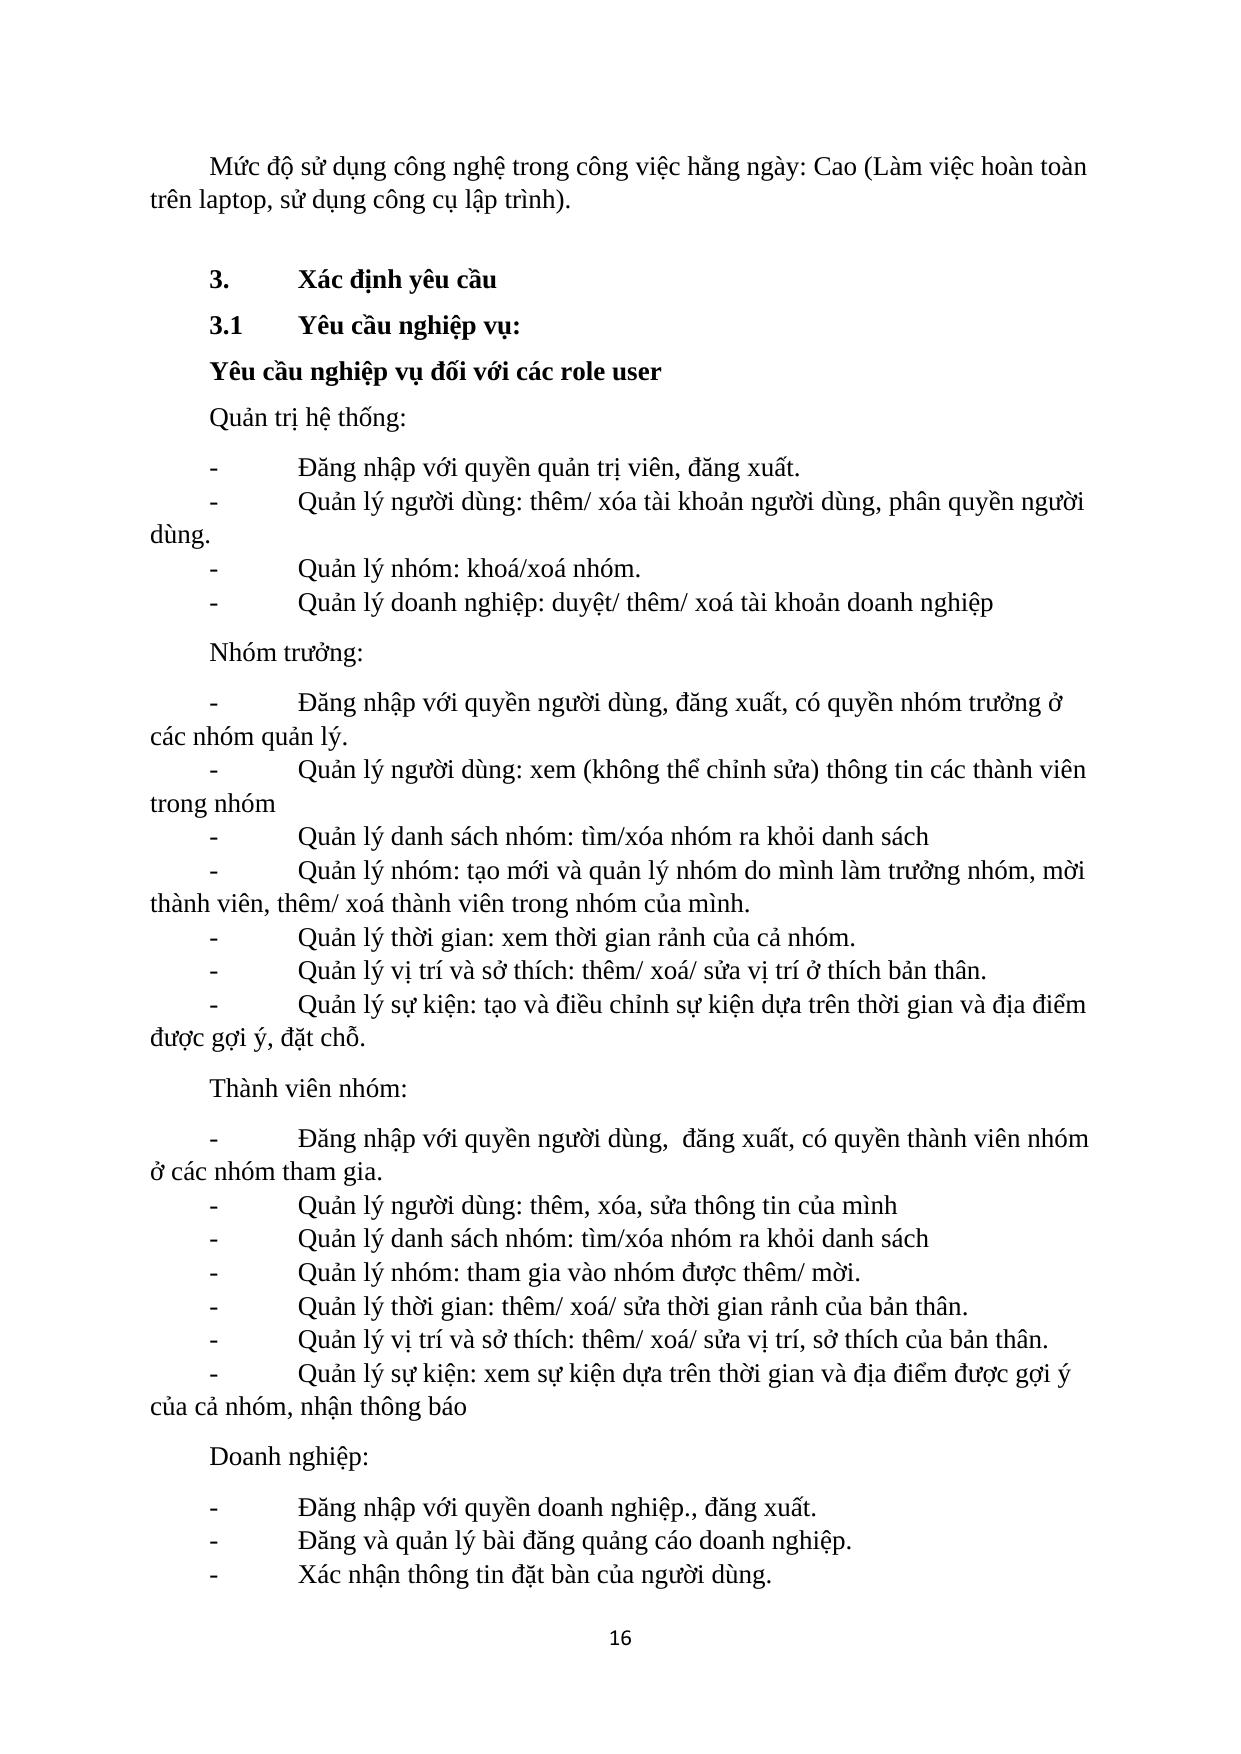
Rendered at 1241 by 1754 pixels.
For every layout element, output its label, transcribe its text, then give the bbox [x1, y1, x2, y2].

text Mức độ sử dụng công nghệ trong công việc hằng ngày: Cao (Làm việc hoàn toàn trên laptop, sử dụng công cụ lập trình). [150, 150, 1090, 215]
list Quản lý danh sách nhóm: tìm/xóa nhóm ra khỏi danh sách [150, 820, 1090, 851]
subtitle Yêu cầu nghiệp vụ đối với các role user [150, 355, 1090, 386]
text Quản trị hệ thống: [150, 401, 1090, 432]
text Thành viên nhóm: [150, 1072, 1090, 1103]
list Đăng nhập với quyền người dùng, đăng xuất, có quyền thành viên nhóm ở các nhóm tham gia. [150, 1122, 1090, 1187]
list Quản lý nhóm: tạo mới và quản lý nhóm do mình làm trưởng nhóm, mời thành viên, thêm/ xoá thành viên trong nhóm của mình. [150, 854, 1090, 918]
list Quản lý vị trí và sở thích: thêm/ xoá/ sửa vị trí, sở thích của bản thân. [150, 1323, 1090, 1354]
list Quản lý sự kiện: xem sự kiện dựa trên thời gian và địa điểm được gợi ý của cả nhóm, nhận thông báo [150, 1357, 1090, 1421]
text Nhóm trưởng: [150, 636, 1090, 667]
list Quản lý người dùng: thêm, xóa, sửa thông tin của mình [150, 1189, 1090, 1220]
list Quản lý nhóm: khoá/xoá nhóm. [150, 552, 1090, 583]
list Quản lý vị trí và sở thích: thêm/ xoá/ sửa vị trí ở thích bản thân. [150, 954, 1090, 986]
list Đăng nhập với quyền doanh nghiệp., đăng xuất. [150, 1491, 1090, 1522]
list Quản lý người dùng: xem (không thể chỉnh sửa) thông tin các thành viên trong nhóm [150, 753, 1090, 818]
list Quản lý nhóm: tham gia vào nhóm được thêm/ mời. [150, 1256, 1090, 1287]
list Quản lý danh sách nhóm: tìm/xóa nhóm ra khỏi danh sách [150, 1222, 1090, 1254]
list Quản lý người dùng: thêm/ xóa tài khoản người dùng, phân quyền người dùng. [150, 485, 1090, 550]
list Quản lý doanh nghiệp: duyệt/ thêm/ xoá tài khoản doanh nghiệp [150, 586, 1090, 617]
list Đăng nhập với quyền quản trị viên, đăng xuất. [150, 451, 1090, 483]
subtitle Xác định yêu cầu [150, 263, 1090, 294]
list Quản lý sự kiện: tạo và điều chỉnh sự kiện dựa trên thời gian và địa điểm được gợi ý, đặt chỗ. [150, 988, 1090, 1053]
subtitle Yêu cầu nghiệp vụ: [150, 309, 1090, 340]
list Đăng và quản lý bài đăng quảng cáo doanh nghiệp. [150, 1524, 1090, 1555]
text Doanh nghiệp: [150, 1440, 1090, 1472]
list Xác nhận thông tin đặt bàn của người dùng. [150, 1558, 1090, 1589]
list Đăng nhập với quyền người dùng, đăng xuất, có quyền nhóm trưởng ở các nhóm quản lý. [150, 686, 1090, 751]
list Quản lý thời gian: xem thời gian rảnh của cả nhóm. [150, 921, 1090, 952]
list Quản lý thời gian: thêm/ xoá/ sửa thời gian rảnh của bản thân. [150, 1289, 1090, 1321]
